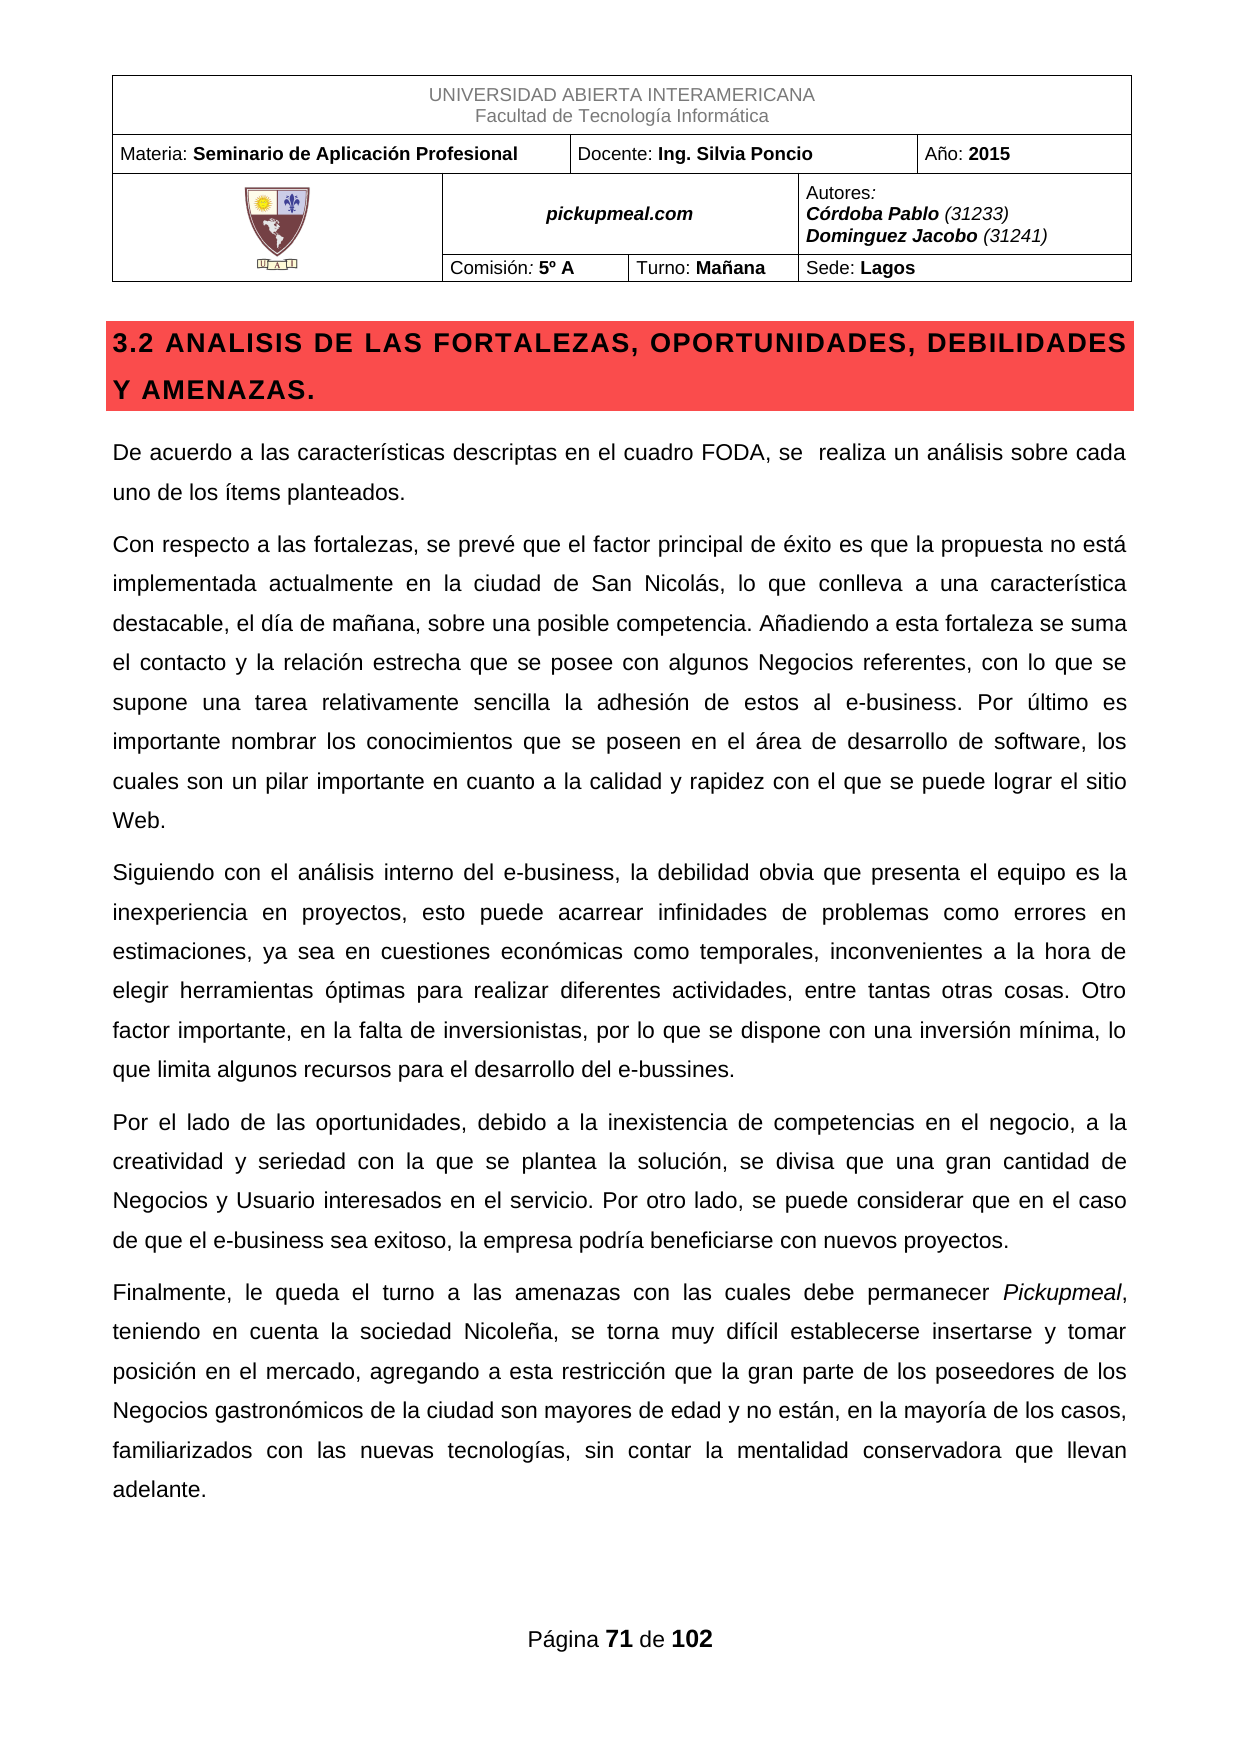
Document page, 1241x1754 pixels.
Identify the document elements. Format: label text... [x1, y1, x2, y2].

text Finalmente, le queda el turno a las amenazas con las cuales debe permanecer Pickupmeal, teniendo en cuenta la sociedad Nicoleña, se torna muy difícil establecerse insertarse y tomar posición en el mercado, agregando a esta restricción que la gran parte de los poseedores de los Negocios gastronómicos de la ciudad son mayores de edad y no están, en la mayoría de los casos, familiarizados con las nuevas tecnologías, sin contar la mentalidad conservadora que llevan adelante. [112, 1279, 1128, 1503]
text Siguiendo con el análisis interno del e-business, la debilidad obvia que presenta el equipo es la inexperiencia en proyectos, esto puede acarrear infinidades de problemas como errores en estimaciones, ya sea en cuestiones económicas como temporales, inconvenientes a la hora de elegir herramientas óptimas para realizar diferentes actividades, entre tantas otras cosas. Otro factor importante, en la falta de inversionistas, por lo que se dispone con una inversión mínima, lo que limita algunos recursos para el desarrollo del e-bussines. [112, 859, 1128, 1083]
text Por el lado de las oportunidades, debido a la inexistencia de competencias en el negocio, a la creatividad y seriedad con la que se plantea la solución, se divisa que una gran cantidad de Negocios y Usuario interesados en el servicio. Por otro lado, se puede considerar que en el caso de que el e-business sea exitoso, la empresa podría beneficiarse con nuevos proyectos. [112, 1108, 1128, 1253]
picture [230, 182, 325, 273]
subtitle 3.2 Analisis de las fortalezas, oportunidades, debilidades y amenazas. [113, 327, 1128, 405]
text De acuerdo a las características descriptas en el cuadro FODA, se realiza un análisis sobre cada uno de los ítems planteados. [112, 439, 1128, 505]
text Con respecto a las fortalezas, se prevé que el factor principal de éxito es que la propuesta no está implementada actualmente en la ciudad de San Nicolás, lo que conlleva a una característica destacable, el día de mañana, sobre una posible competencia. Añadiendo a esta fortaleza se suma el contacto y la relación estrecha que se posee con algunos Negocios referentes, con lo que se supone una tarea relativamente sencilla la adhesión de estos al e-business. Por último es importante nombrar los conocimientos que se poseen en el área de desarrollo de software, los cuales son un pilar importante en cuanto a la calidad y rapidez con el que se puede lograr el sitio Web. [112, 531, 1128, 833]
